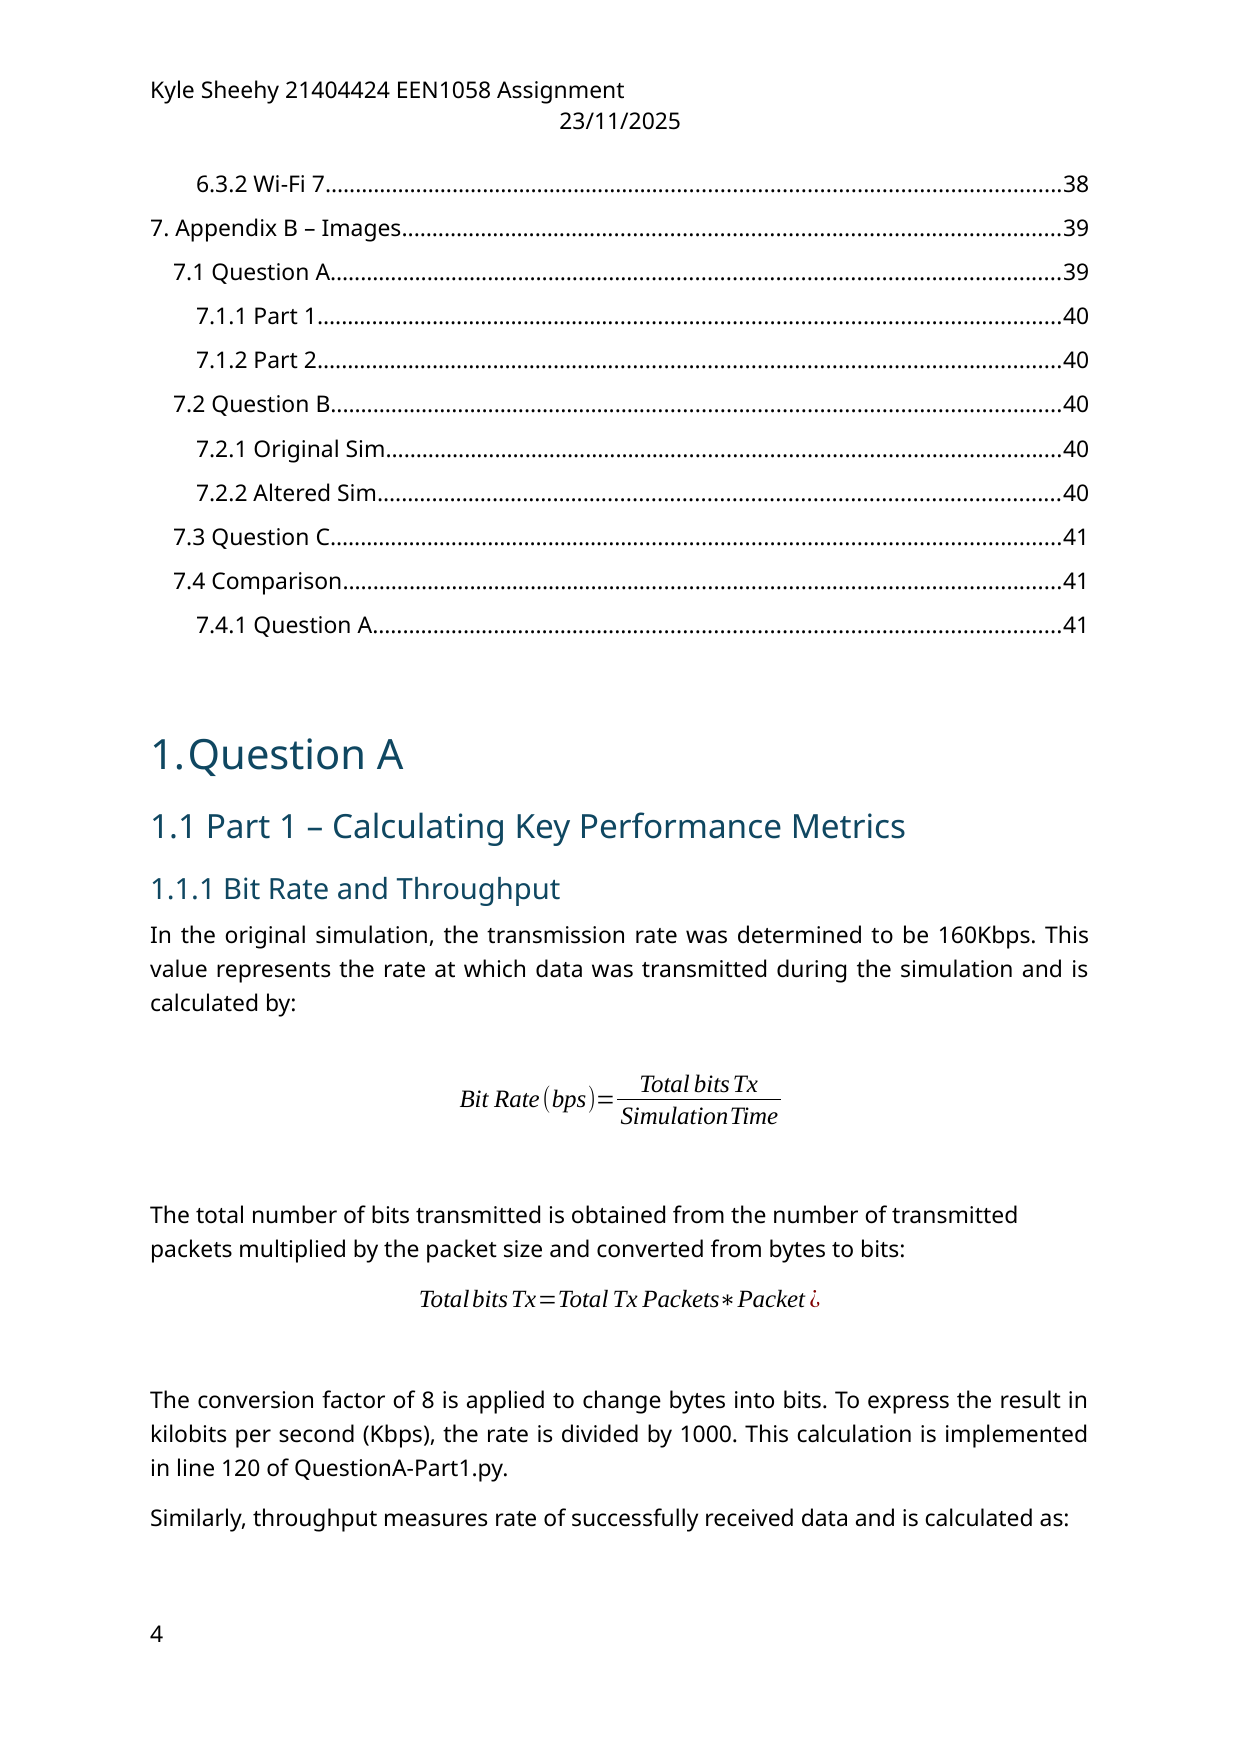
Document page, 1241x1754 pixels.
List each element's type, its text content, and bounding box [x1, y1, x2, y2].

text Similarly, throughput measures rate of successfully received data and is calculated as: [150, 1502, 1090, 1534]
text The conversion factor of 8 is applied to change bytes into bits. To express the result in kilobits per second (Kbps), the rate is divided by 1000. This calculation is implemented in line 120 of QuestionA-Part1.py. [150, 1384, 1090, 1483]
subtitle 1.1 Part 1 – Calculating Key Performance Metrics [150, 802, 1090, 848]
subtitle 1.1.1 Bit Rate and Throughput [150, 868, 1090, 908]
subtitle Question A [150, 724, 1090, 781]
text The total number of bits transmitted is obtained from the number of transmitted packets multiplied by the packet size and converted from bytes to bits: [150, 1199, 1090, 1264]
text In the original simulation, the transmission rate was determined to be 160Kbps. This value represents the rate at which data was transmitted during the simulation and is calculated by: [150, 919, 1090, 1018]
